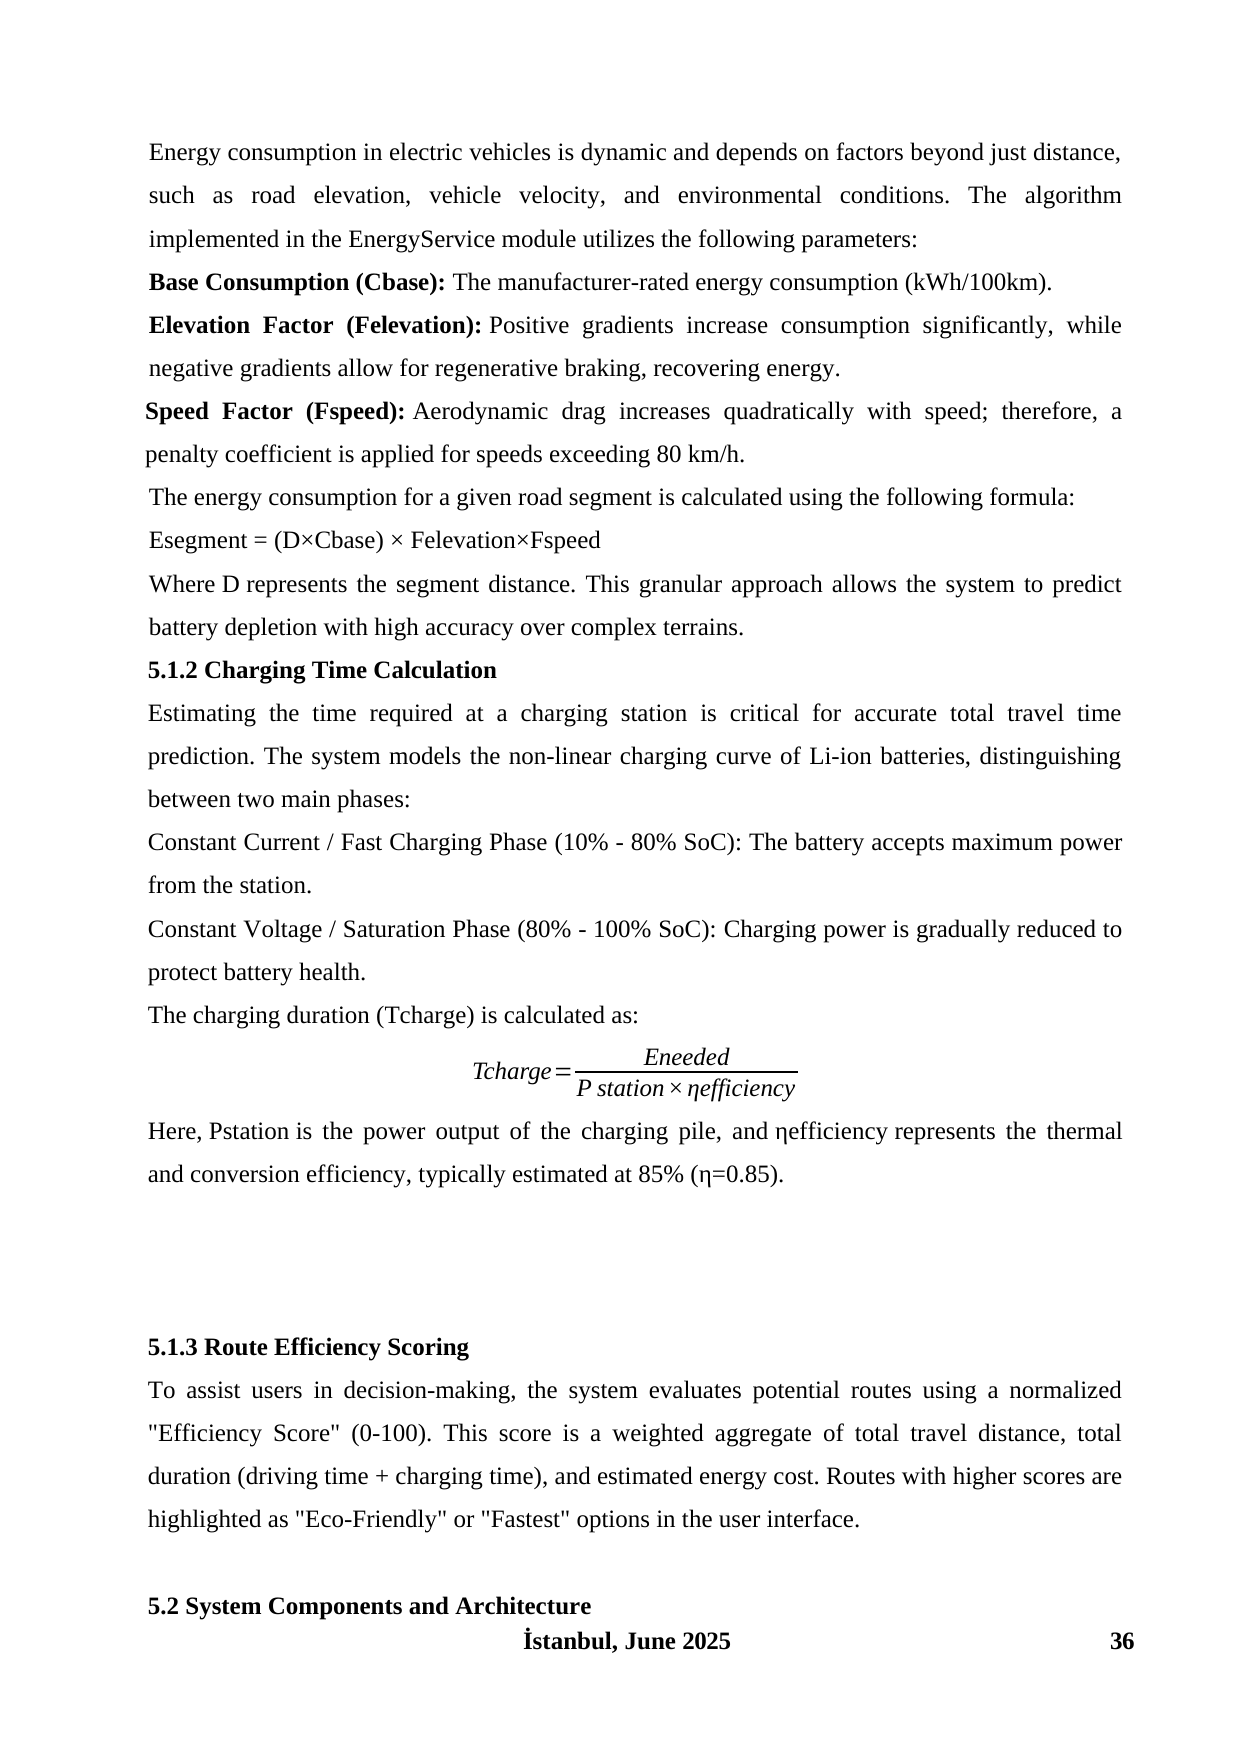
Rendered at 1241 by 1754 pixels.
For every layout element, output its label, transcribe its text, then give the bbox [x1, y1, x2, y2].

text The charging duration (Tcharge) is calculated as: [148, 1000, 1123, 1029]
text Speed Factor (Fspeed): Aerodynamic drag increases quadratically with speed; therefore, a penalty coefficient is applied for speeds exceeding 80 km/h. [145, 396, 1123, 468]
text Where D represents the segment distance. This granular approach allows the system to predict battery depletion with high accuracy over complex terrains. [149, 569, 1123, 641]
text Elevation Factor (Felevation): Positive gradients increase consumption significantly, while negative gradients allow for regenerative braking, recovering energy. [149, 310, 1123, 382]
text Constant Current / Fast Charging Phase (10% - 80% SoC): The battery accepts maximum power from the station. [148, 827, 1123, 899]
subtitle Charging Time Calculation [148, 655, 1123, 684]
text Base Consumption (Cbase): The manufacturer-rated energy consumption (kWh/100km). [149, 267, 1123, 296]
text Energy consumption in electric vehicles is dynamic and depends on factors beyond just distance, such as road elevation, vehicle velocity, and environmental conditions. The algorithm implemented in the EnergyService module utilizes the following parameters: [149, 137, 1123, 252]
text Here, Pstation is the power output of the charging pile, and ηefficiency represents the thermal and conversion efficiency, typically estimated at 85% (η=0.85). [148, 1116, 1123, 1188]
text To assist users in decision-making, the system evaluates potential routes using a normalized "Efficiency Score" (0-100). This score is a weighted aggregate of total travel distance, total duration (driving time + charging time), and estimated energy cost. Routes with higher scores are highlighted as "Eco-Friendly" or "Fastest" options in the user interface. [148, 1375, 1123, 1533]
text Estimating the time required at a charging station is critical for accurate total travel time prediction. The system models the non-linear charging curve of Li-ion batteries, distinguishing between two main phases: [148, 698, 1123, 813]
text Constant Voltage / Saturation Phase (80% - 100% SoC): Charging power is gradually reduced to protect battery health. [148, 914, 1123, 986]
subtitle System Components and Architecture [148, 1591, 1123, 1619]
subtitle Route Efficiency Scoring [148, 1332, 1123, 1361]
text The energy consumption for a given road segment is calculated using the following formula: [149, 482, 1123, 511]
text Esegment = (D×Cbase) × Felevation×Fspeed [149, 526, 1123, 554]
